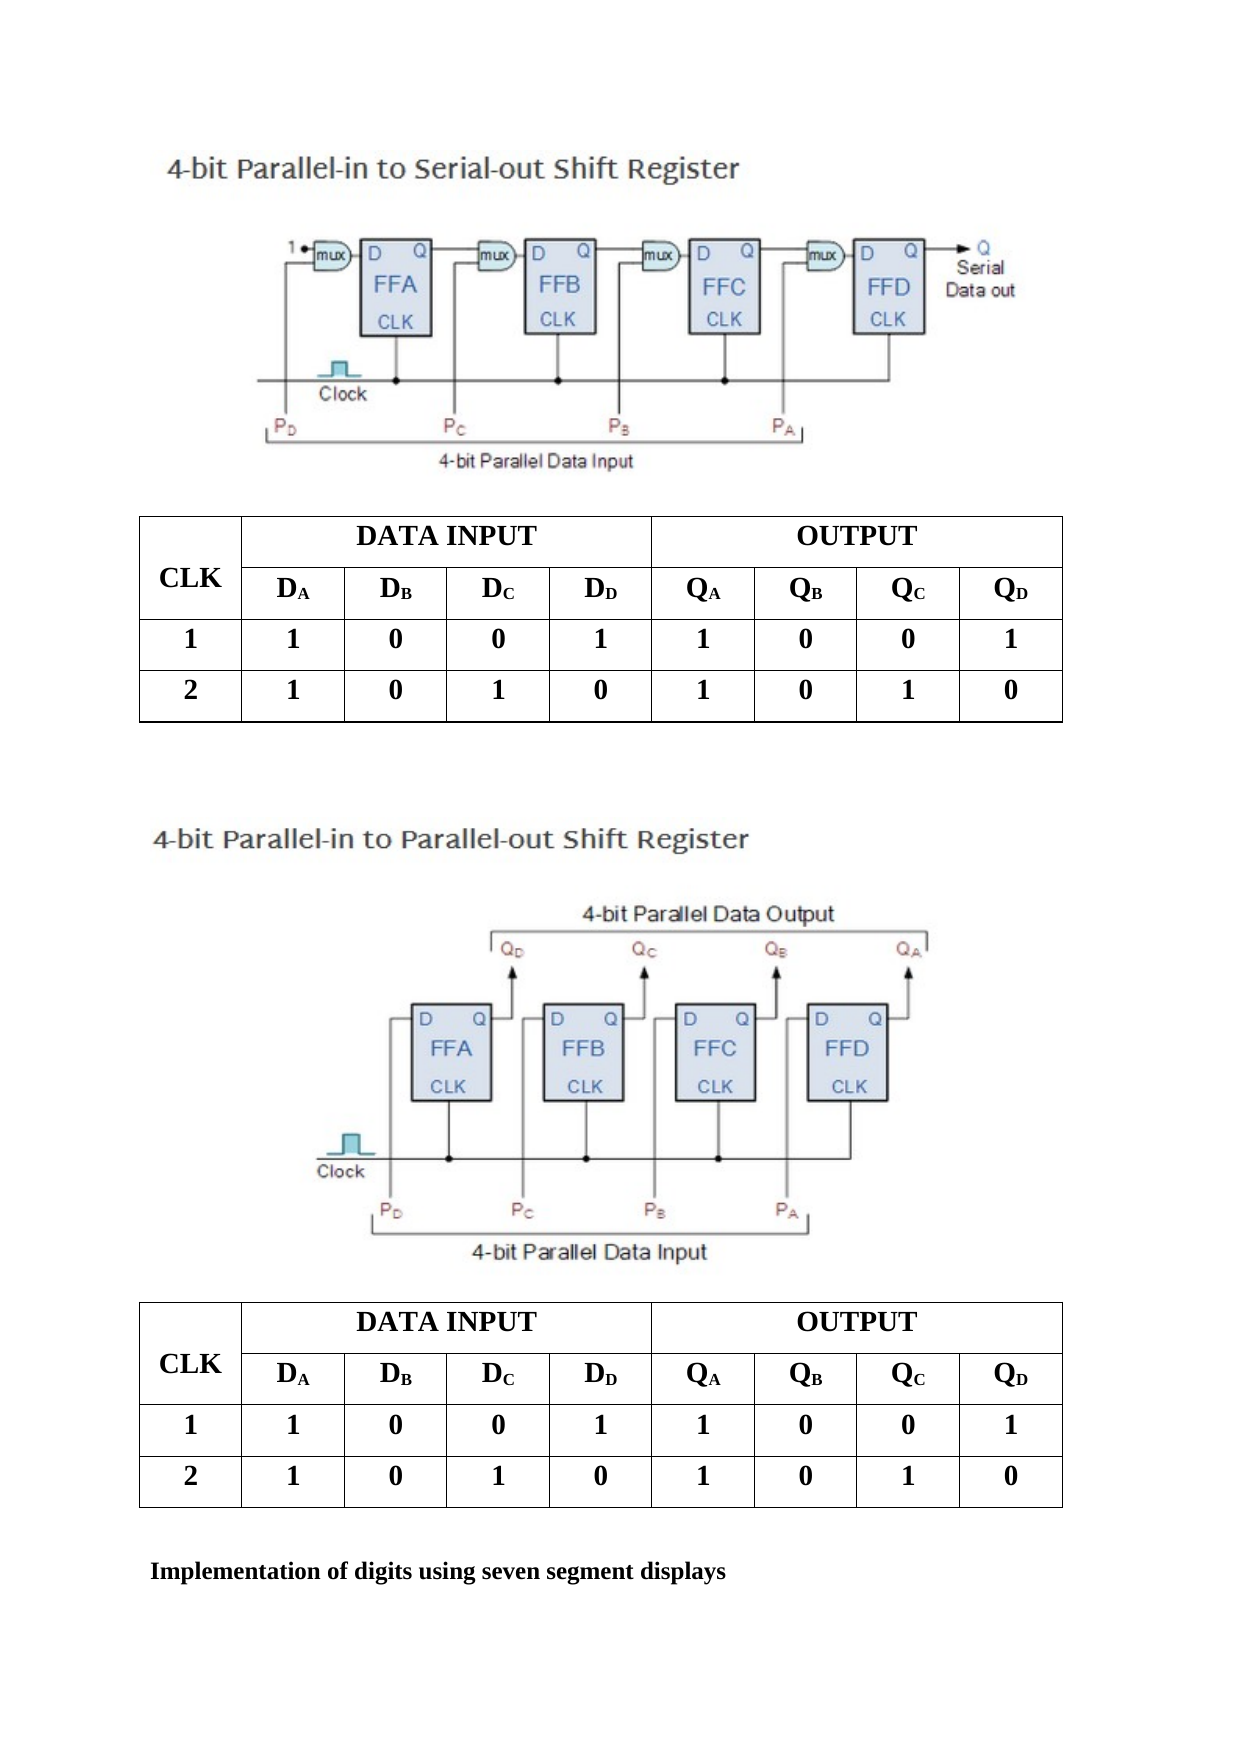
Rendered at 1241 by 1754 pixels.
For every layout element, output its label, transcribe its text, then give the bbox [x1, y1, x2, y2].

table_cell 1 [242, 620, 344, 670]
table_cell DC [447, 568, 549, 619]
table_header DATA INPUT [344, 1303, 549, 1353]
table_cell 0 [550, 1457, 651, 1507]
table_cell QB [755, 1354, 856, 1404]
table_header [652, 517, 754, 567]
table_cell DD [550, 1354, 651, 1404]
table_cell 1 [652, 1405, 754, 1456]
table_cell QC [857, 1354, 959, 1404]
table_header DATA INPUT [344, 517, 549, 567]
table_header [242, 1303, 344, 1353]
table_cell 1 [242, 671, 344, 721]
table_cell 1 [140, 620, 241, 670]
table_cell 1 [857, 1457, 959, 1507]
table_cell 0 [345, 1405, 446, 1456]
table_cell 2 [140, 1457, 241, 1507]
table_cell 0 [345, 671, 446, 721]
table_cell QD [960, 1354, 1062, 1404]
table_cell 0 [857, 620, 959, 670]
table_cell 1 [140, 1405, 241, 1456]
table_header CLK [140, 517, 241, 619]
table_cell 1 [447, 671, 549, 721]
table_cell 1 [447, 1457, 549, 1507]
table_cell 0 [550, 671, 651, 721]
table_cell 0 [960, 1457, 1062, 1507]
table_header [652, 1303, 754, 1353]
table_cell QC [857, 568, 959, 619]
table_cell 2 [140, 671, 241, 721]
table_cell DA [242, 568, 344, 619]
table_cell 1 [960, 1405, 1062, 1456]
table_header [549, 1303, 651, 1353]
table_header [549, 517, 651, 567]
table_header [242, 517, 344, 567]
table_cell 0 [345, 1457, 446, 1507]
table_header [959, 517, 1062, 567]
table_cell 0 [755, 671, 856, 721]
table_cell 1 [550, 1405, 651, 1456]
table_cell QA [652, 568, 754, 619]
table_cell 1 [652, 1457, 754, 1507]
table_cell 0 [857, 1405, 959, 1456]
table_cell 1 [652, 620, 754, 670]
table_cell DB [345, 568, 446, 619]
table_cell 0 [447, 620, 549, 670]
table_header OUTPUT [754, 517, 959, 567]
table_cell 0 [447, 1405, 549, 1456]
table_cell 0 [755, 1405, 856, 1456]
table_cell 0 [755, 1457, 856, 1507]
table_cell DD [550, 568, 651, 619]
table_cell 0 [345, 620, 446, 670]
table_cell 1 [550, 620, 651, 670]
picture [150, 817, 1016, 1283]
text Implementation of digits using seven segment displays [150, 1556, 1090, 1584]
table_cell 1 [242, 1457, 344, 1507]
table_cell DA [242, 1354, 344, 1404]
table_cell 1 [857, 671, 959, 721]
table_cell 1 [242, 1405, 344, 1456]
table_header [959, 1303, 1062, 1353]
picture [150, 150, 1069, 497]
table_cell QD [960, 568, 1062, 619]
table_cell 1 [652, 671, 754, 721]
table_cell QA [652, 1354, 754, 1404]
table_header OUTPUT [754, 1303, 959, 1353]
table_cell 0 [960, 671, 1062, 721]
table_cell QB [755, 568, 856, 619]
table_cell DB [345, 1354, 446, 1404]
table_cell DC [447, 1354, 549, 1404]
table_cell 1 [960, 620, 1062, 670]
table_cell 0 [755, 620, 856, 670]
table_header CLK [140, 1303, 241, 1404]
